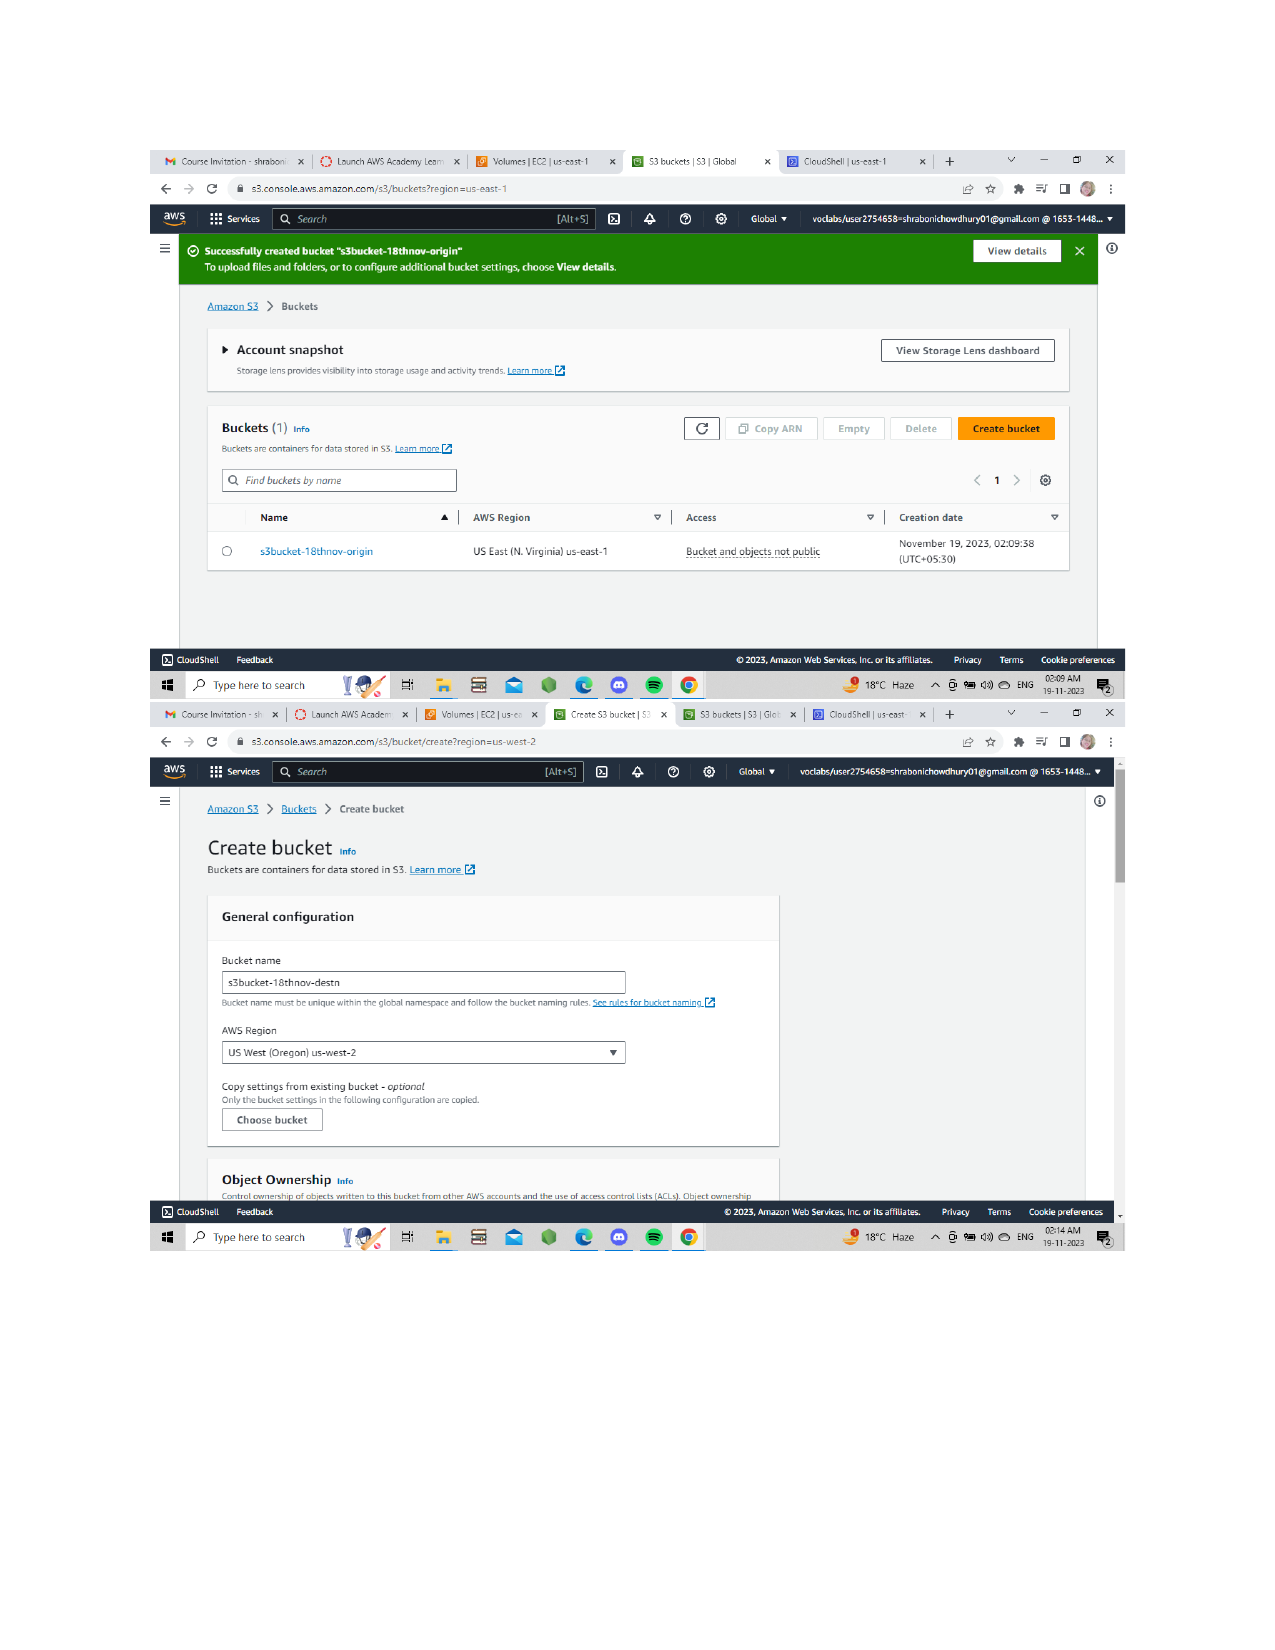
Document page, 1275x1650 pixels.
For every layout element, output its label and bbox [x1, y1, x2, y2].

picture [150, 150, 1125, 699]
picture [150, 702, 1125, 1251]
